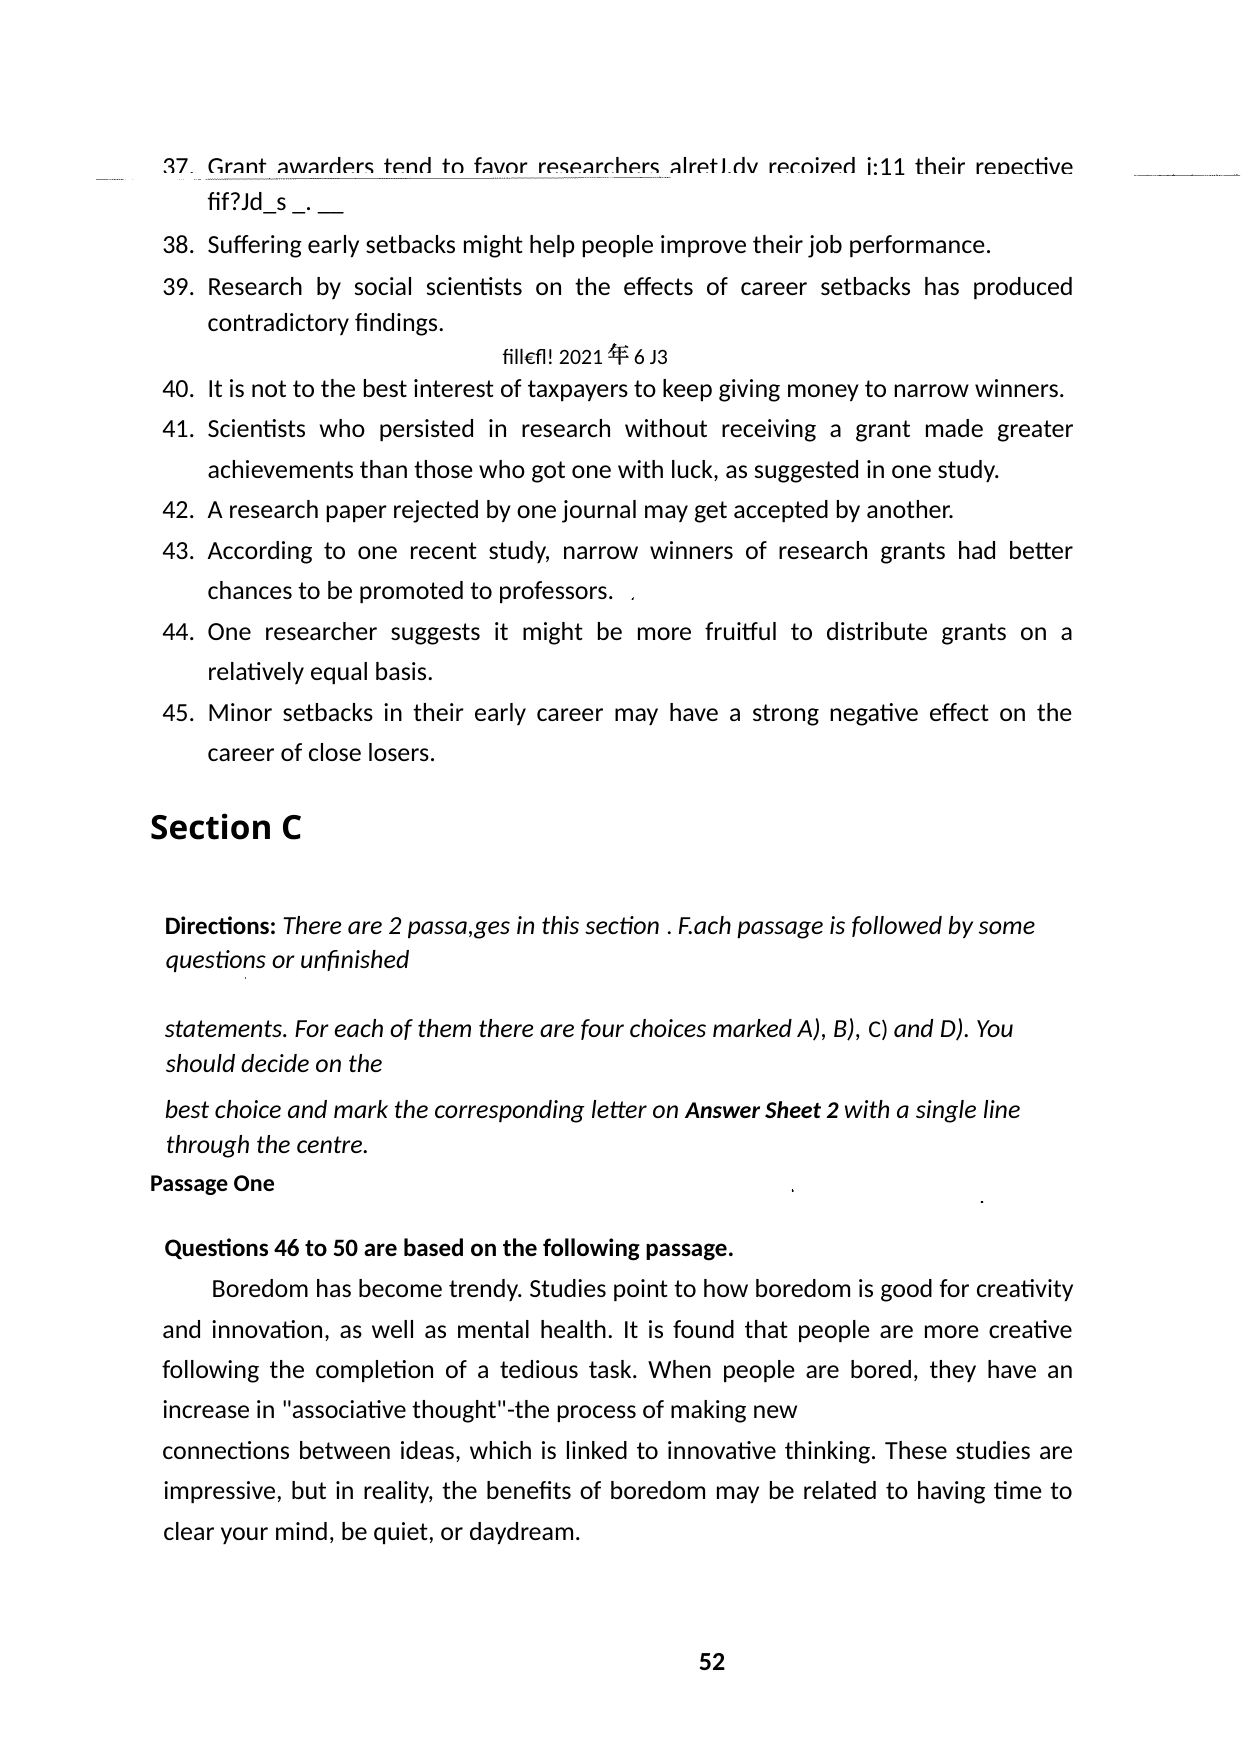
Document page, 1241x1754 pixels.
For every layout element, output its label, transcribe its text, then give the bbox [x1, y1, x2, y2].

text Passage One [150, 1168, 1090, 1198]
subtitle Section C [150, 804, 1090, 849]
list A research paper rejected by one journal may get accepted by another. [162, 493, 1074, 525]
list It is not to the best interest of taxpayers to keep giving money to narrow winners. [162, 372, 1074, 404]
list Minor setbacks in their early career may have a strong negative effect on the career of close losers. [162, 696, 1074, 768]
list Research by social scientists on the effects of career setbacks has produced contradictory findings. [162, 271, 1074, 338]
picture [96, 173, 860, 180]
list Scientists who persisted in research without receiving a grant made greater achievements than those who got one with luck, as suggested in one study. [162, 413, 1074, 485]
list Grant awarders tend to favor researchers alretJ.dy recoized i:11 their repective fif?Jd_s _. __ [162, 179, 1074, 217]
list According to one recent study, narrow winners of research grants had better chances to be promoted to professors. [162, 534, 1074, 606]
picture [608, 343, 629, 365]
list Suffering early setbacks might help people improve their job performance. [162, 228, 1074, 260]
text Questions 46 to 50 are based on the following passage. [164, 1232, 1090, 1263]
list Grant awarders tend to favor researchers alretJ.dy recoized i:11 their repective fif?Jd_s _. __ [162, 150, 1074, 175]
text Directions: There are 2 passa,ges in this section . F.ach passage is followed by some questions or unfinished [164, 909, 1090, 975]
text Boredom has become trendy. Studies point to how boredom is good for creativity and innovation, as well as mental health. It is found that people are more creative following the completion of a tedious task. When people are bored, they have an increase in "associative thought"-the process of making new [162, 1273, 1074, 1425]
text best choice and mark the corresponding letter on Answer Sheet 2 with a single line through the centre. [164, 1093, 1090, 1159]
list One researcher suggests it might be more fruitful to distribute grants on a relatively equal basis. [162, 615, 1074, 687]
text connections between ideas, which is linked to innovative thinking. These studies are impressive, but in reality, the benefits of boredom may be related to having time to clear your mind, be quiet, or daydream. [162, 1434, 1074, 1547]
text statements. For each of them there are four choices marked A), B), C) and D). You should decide on the [164, 1013, 1090, 1079]
text fill€fl! 2021 6 J3 [150, 343, 1020, 370]
